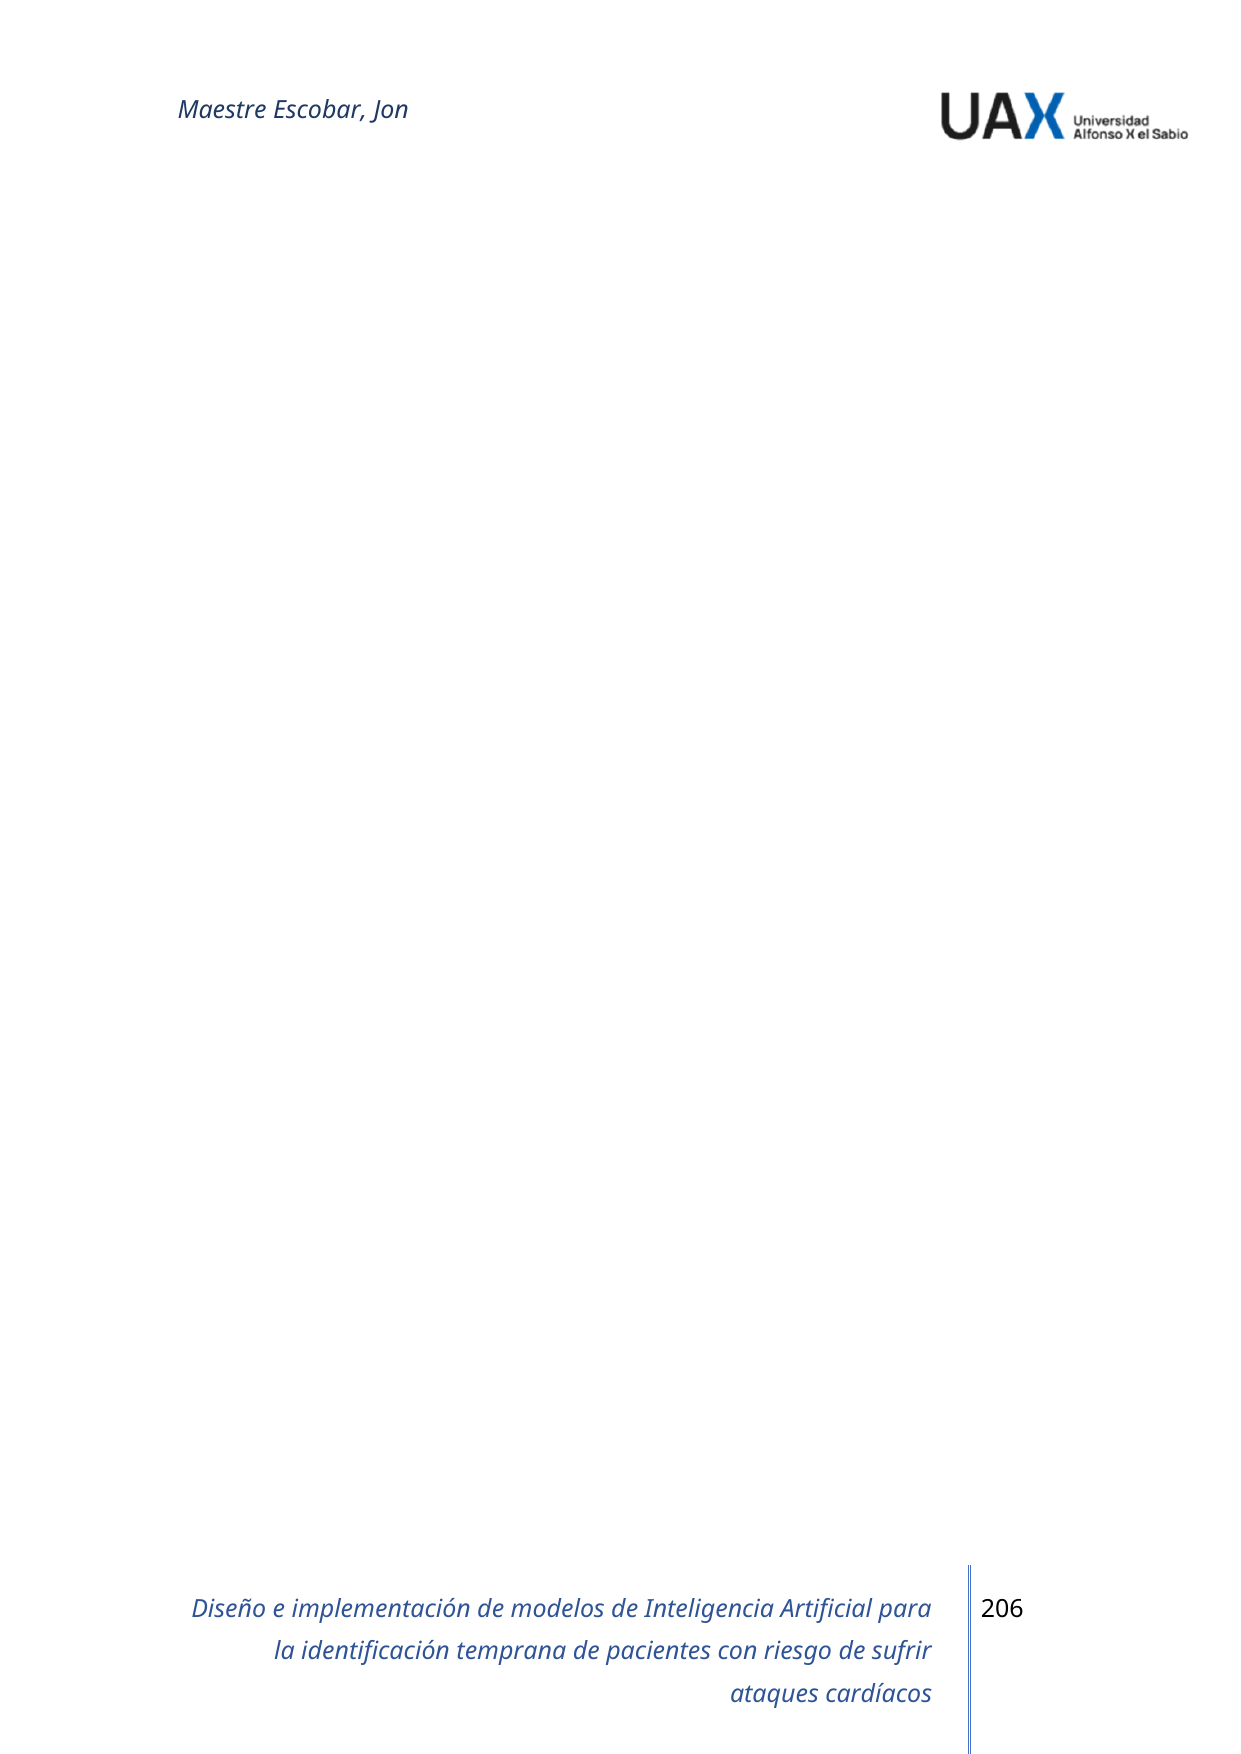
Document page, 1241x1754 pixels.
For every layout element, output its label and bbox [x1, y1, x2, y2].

picture [940, 89, 1192, 144]
